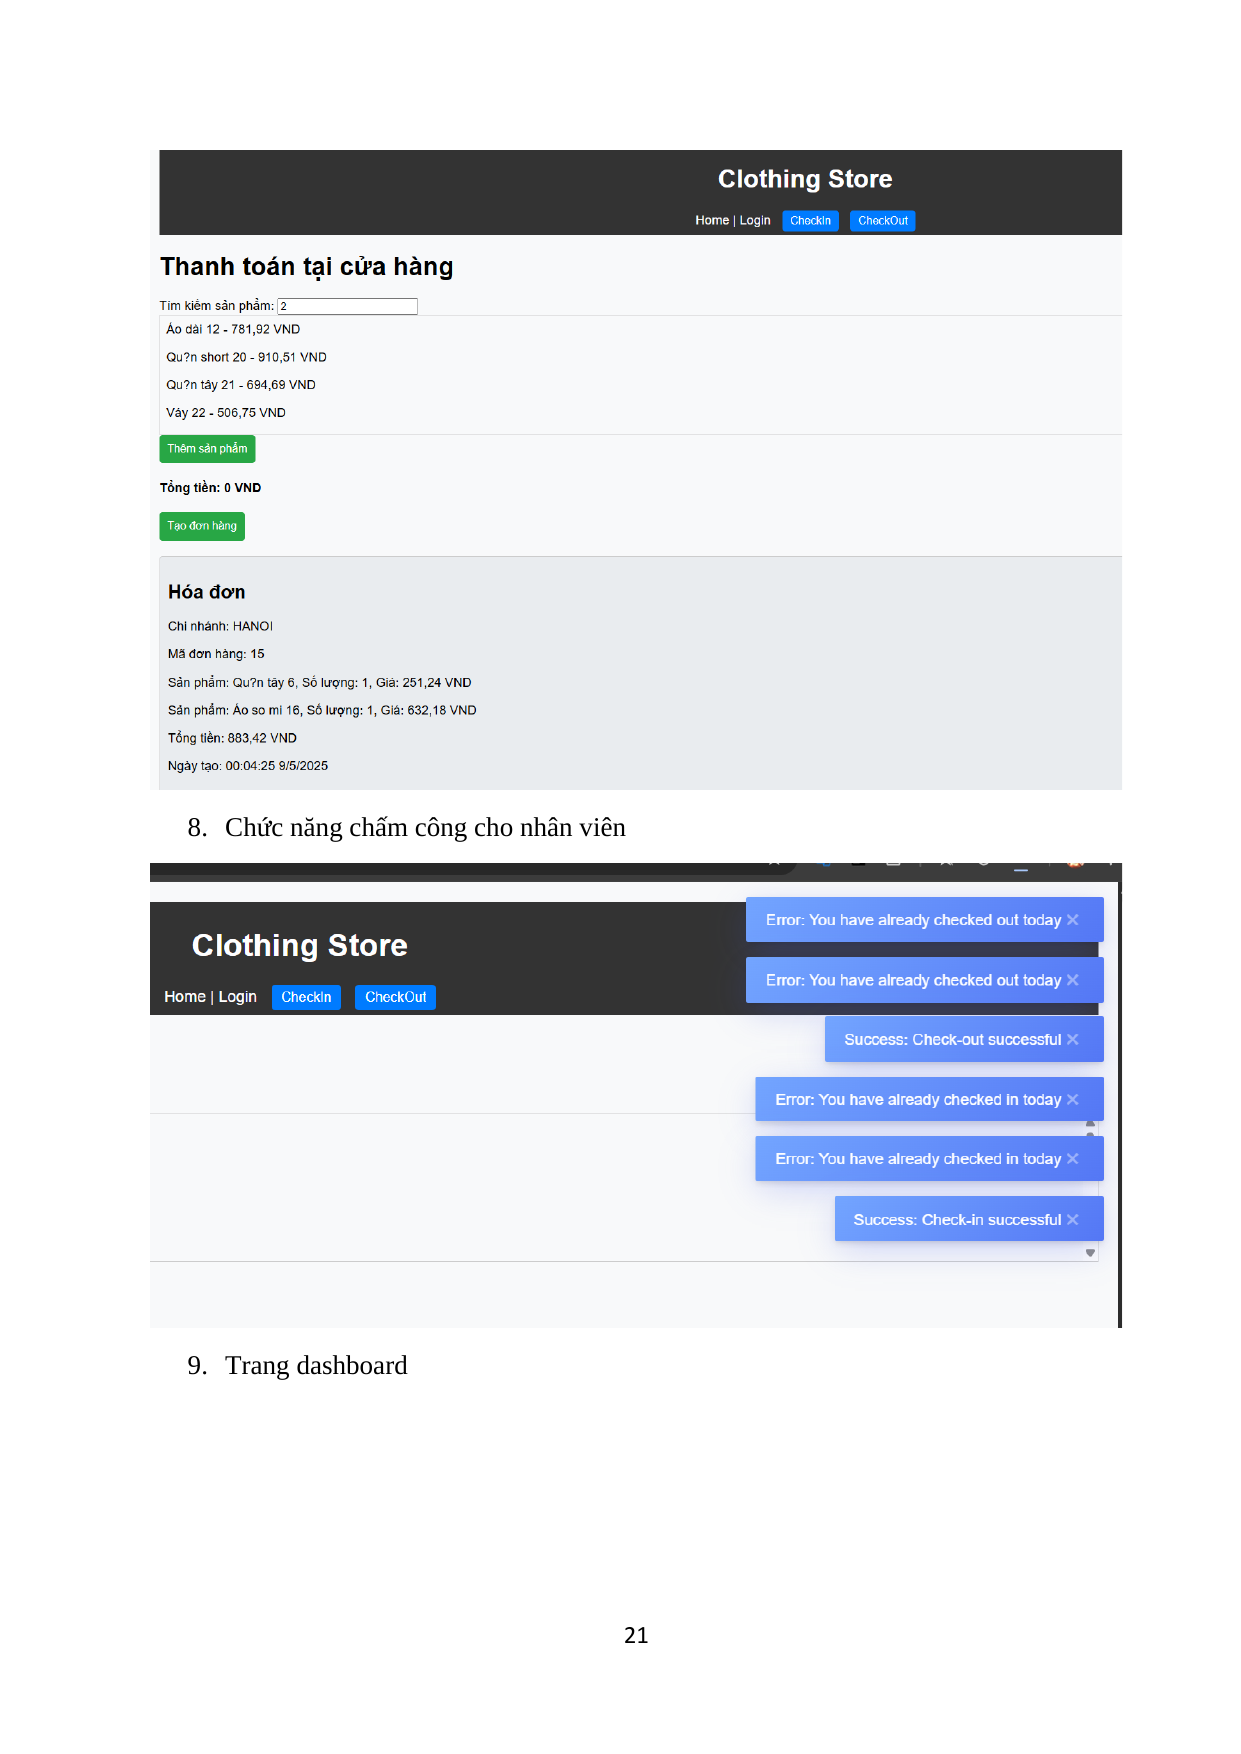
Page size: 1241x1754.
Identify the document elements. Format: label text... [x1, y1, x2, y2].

list Chức năng chấm công cho nhân viên [187, 811, 1122, 842]
picture [150, 863, 1123, 1328]
list Trang dashboard [187, 1349, 1122, 1380]
picture [150, 150, 1123, 790]
